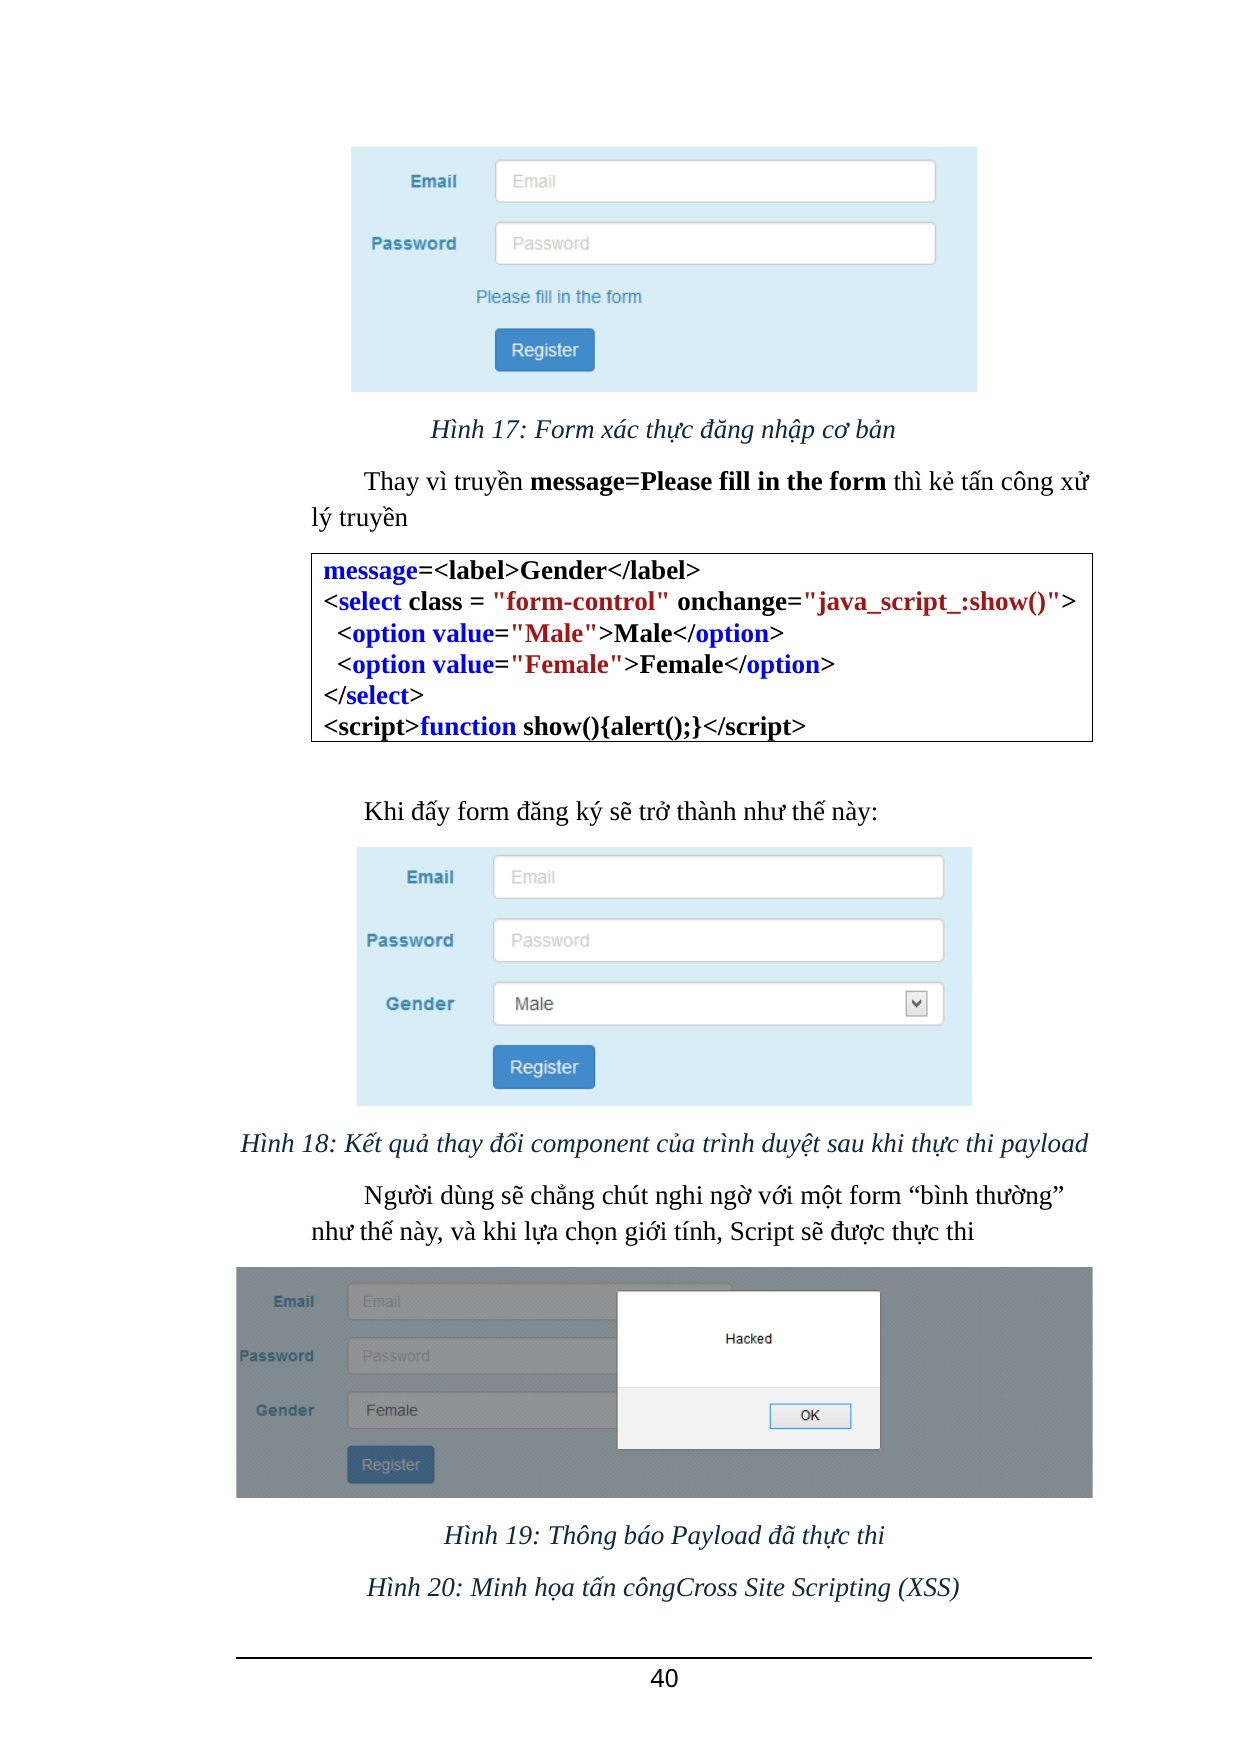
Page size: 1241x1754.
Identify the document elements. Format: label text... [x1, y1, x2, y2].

text Thay vì truyền message=Please fill in the form thì kẻ tấn công xử lý truyền [311, 465, 1092, 532]
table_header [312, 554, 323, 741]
picture [236, 1267, 1093, 1498]
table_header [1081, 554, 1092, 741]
text Người dùng sẽ chẳng chút nghi ngờ với một form “bình thường” như thế này, và khi lựa chọn giới tính, Script sẽ được thực thi [311, 1179, 1092, 1246]
picture [356, 847, 973, 1106]
text Khi đấy form đăng ký sẽ trở thành như thế này: [311, 795, 1092, 826]
picture [351, 147, 978, 392]
